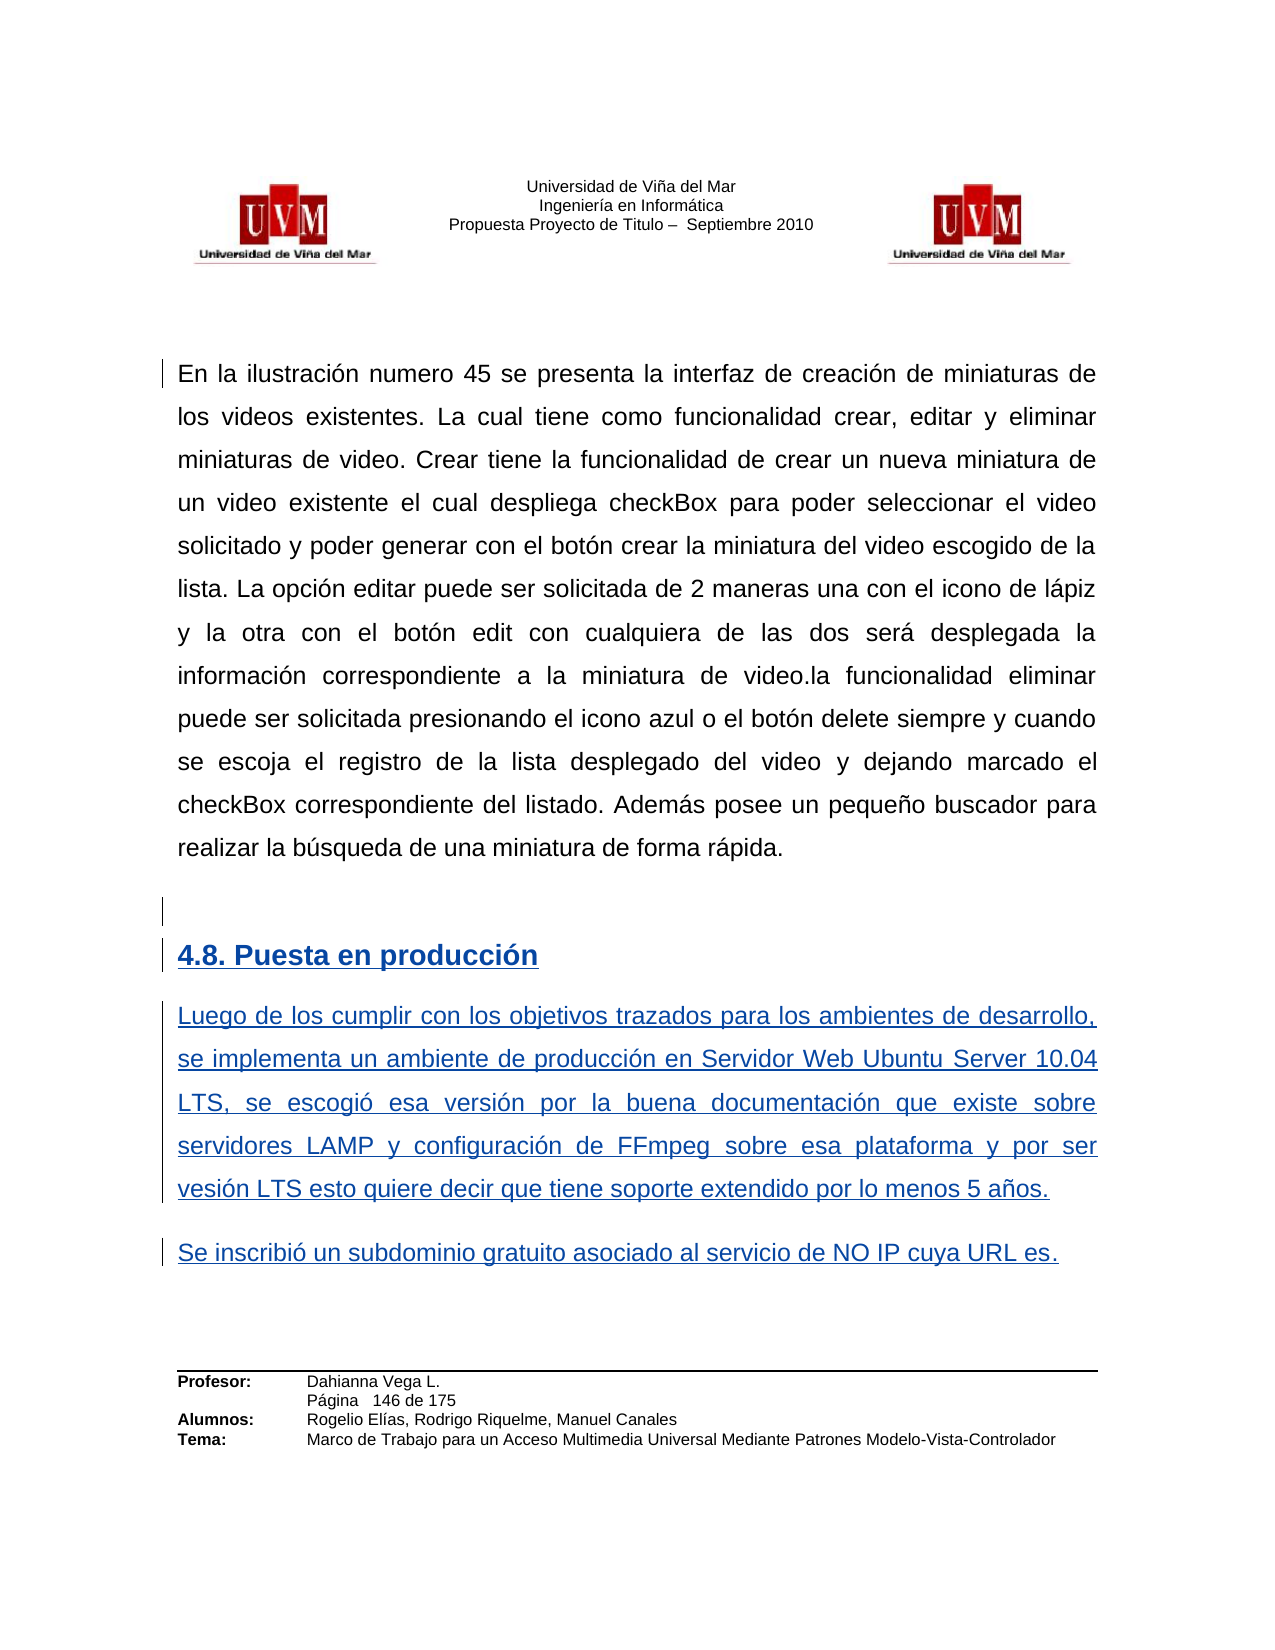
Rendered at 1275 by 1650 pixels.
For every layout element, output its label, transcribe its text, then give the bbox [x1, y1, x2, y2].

text En la ilustración numero 45 se presenta la interfaz de creación de miniaturas de los videos existentes. La cual tiene como funcionalidad crear, editar y eliminar miniaturas de video. Crear tiene la funcionalidad de crear un nueva miniatura de un video existente el cual despliega checkBox para poder seleccionar el video solicitado y poder generar con el botón crear la miniatura del video escogido de la lista. La opción editar puede ser solicitada de 2 maneras una con el icono de lápiz y la otra con el botón edit con cualquiera de las dos será desplegada la información correspondiente a la miniatura de video.la funcionalidad eliminar puede ser solicitada presionando el icono azul o el botón delete siempre y cuando se escoja el registro de la lista desplegado del video y dejando marcado el checkBox correspondiente del listado. Además posee un pequeño buscador para realizar la búsqueda de una miniatura de forma rápida. [177, 359, 1098, 862]
picture [177, 176, 390, 267]
picture [871, 176, 1084, 267]
